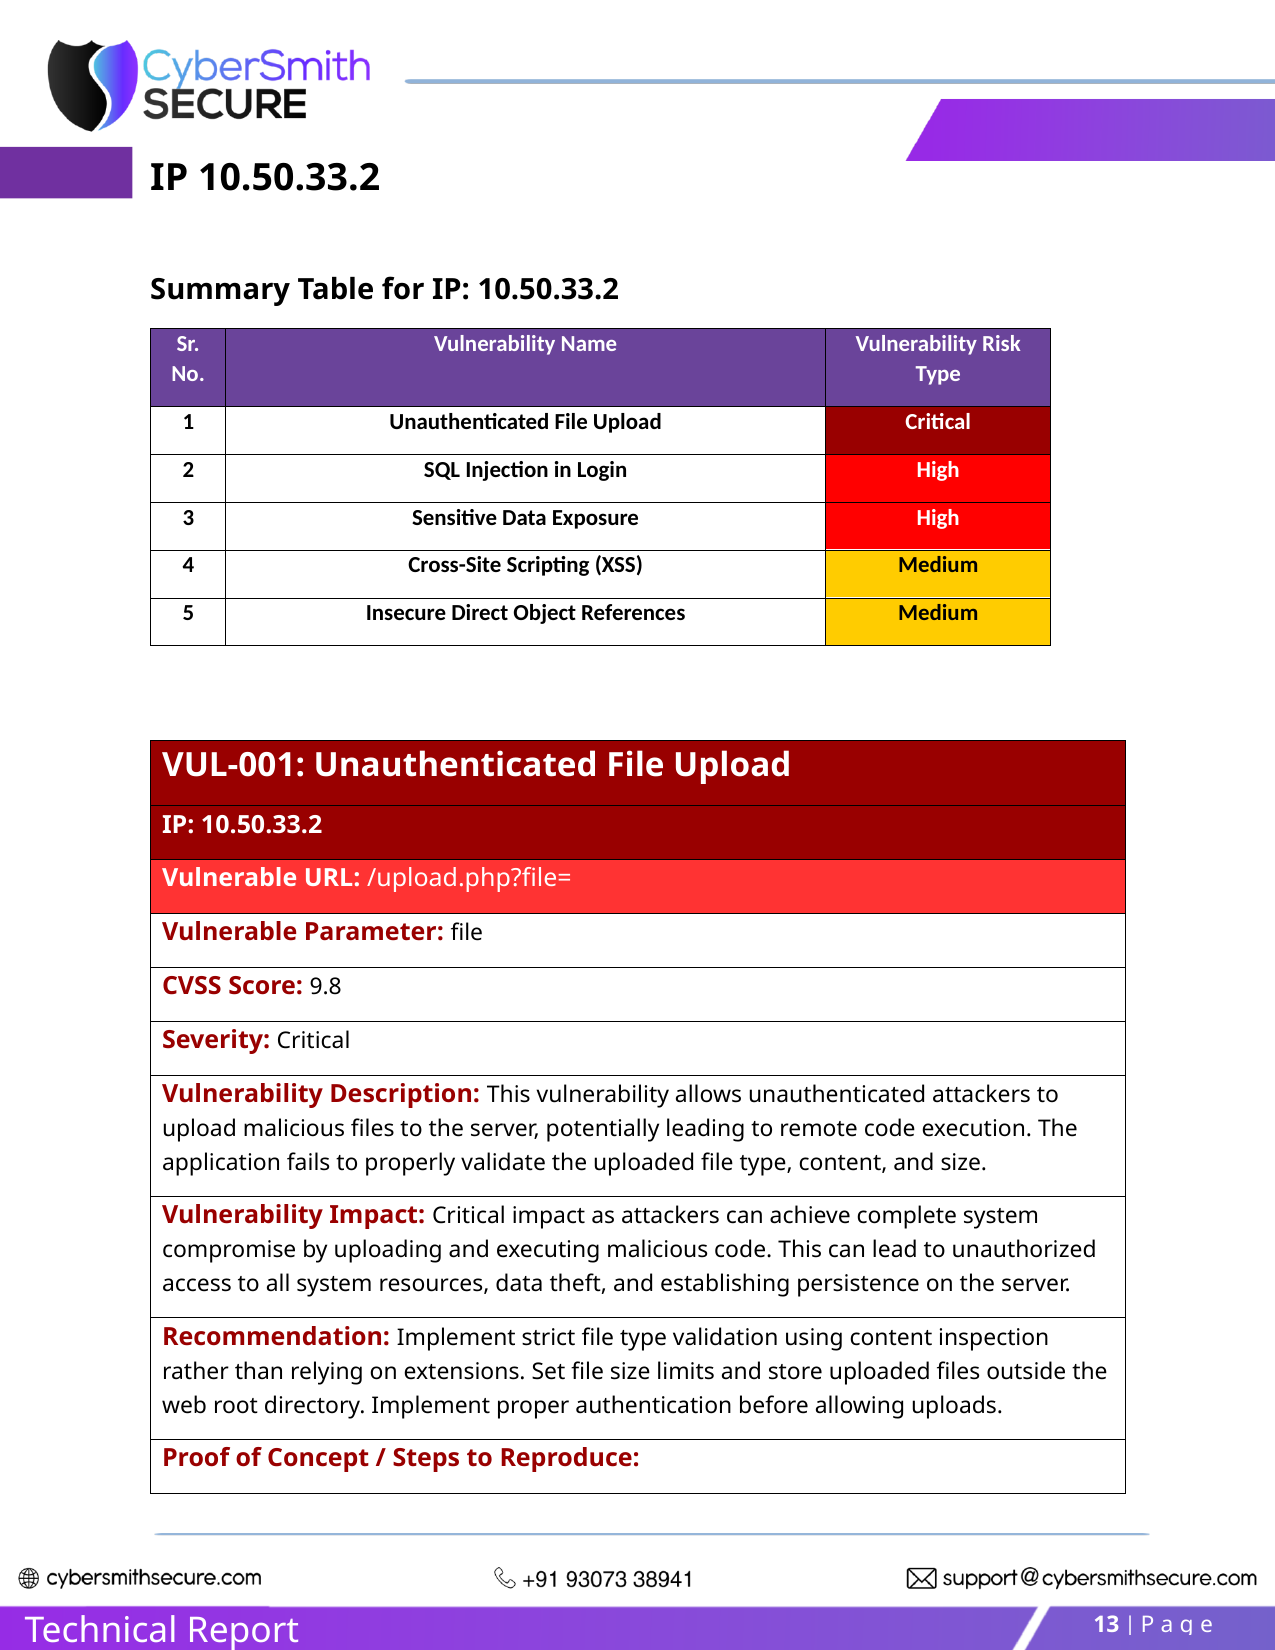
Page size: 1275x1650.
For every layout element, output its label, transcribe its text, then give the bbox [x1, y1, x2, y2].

table_header Vulnerability Name [226, 329, 825, 406]
table_cell High [826, 503, 1050, 549]
table_cell Sensitive Data Exposure [226, 503, 825, 549]
text Summary Table for IP: 10.50.33.2 [150, 269, 1125, 308]
table_cell Vulnerability Description: This vulnerability allows unauthenticated attackers to upload malicious files to the server, potentially leading to remote code execution. The application fails to properly validate the uploaded file type, content, and size. [151, 1076, 1125, 1196]
table_header VUL-001: Unauthenticated File Upload [151, 741, 1125, 805]
picture [0, 1533, 1275, 1650]
table_header Vulnerability Risk Type [826, 329, 1050, 406]
table_cell Severity: Critical [151, 1022, 1125, 1074]
picture [234, 1625, 245, 1640]
table_cell 2 [151, 455, 225, 502]
table_cell Medium [826, 599, 1050, 645]
picture [47, 40, 1275, 161]
table_cell Vulnerable URL: /upload.php?file= [151, 860, 1125, 913]
table_cell IP: 10.50.33.2 [151, 806, 1125, 859]
table_cell 3 [151, 503, 225, 549]
table_cell High [826, 455, 1050, 502]
table_cell SQL Injection in Login [226, 455, 825, 502]
table_cell Critical [826, 407, 1050, 454]
table_header Sr. No. [151, 329, 225, 406]
table_cell Vulnerable Parameter: file [151, 914, 1125, 967]
table_cell Insecure Direct Object References [226, 599, 825, 645]
table_cell CVSS Score: 9.8 [151, 968, 1125, 1021]
table_cell Recommendation: Implement strict file type validation using content inspection rather than relying on extensions. Set file size limits and store uploaded files outside the web root directory. Implement proper authentication before allowing uploads. [151, 1318, 1125, 1438]
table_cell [151, 1440, 1125, 1492]
table_cell Medium [826, 551, 1050, 597]
table_cell 5 [151, 599, 225, 645]
table_cell Cross-Site Scripting (XSS) [226, 551, 825, 597]
text IP 10.50.33.2 [150, 150, 1125, 201]
table_cell 4 [151, 551, 225, 597]
table_cell Vulnerability Impact: Critical impact as attackers can achieve complete system compromise by uploading and executing malicious code. This can lead to unauthorized access to all system resources, data theft, and establishing persistence on the server. [151, 1197, 1125, 1317]
table_cell 1 [151, 407, 225, 454]
table_cell Unauthenticated File Upload [226, 407, 825, 454]
